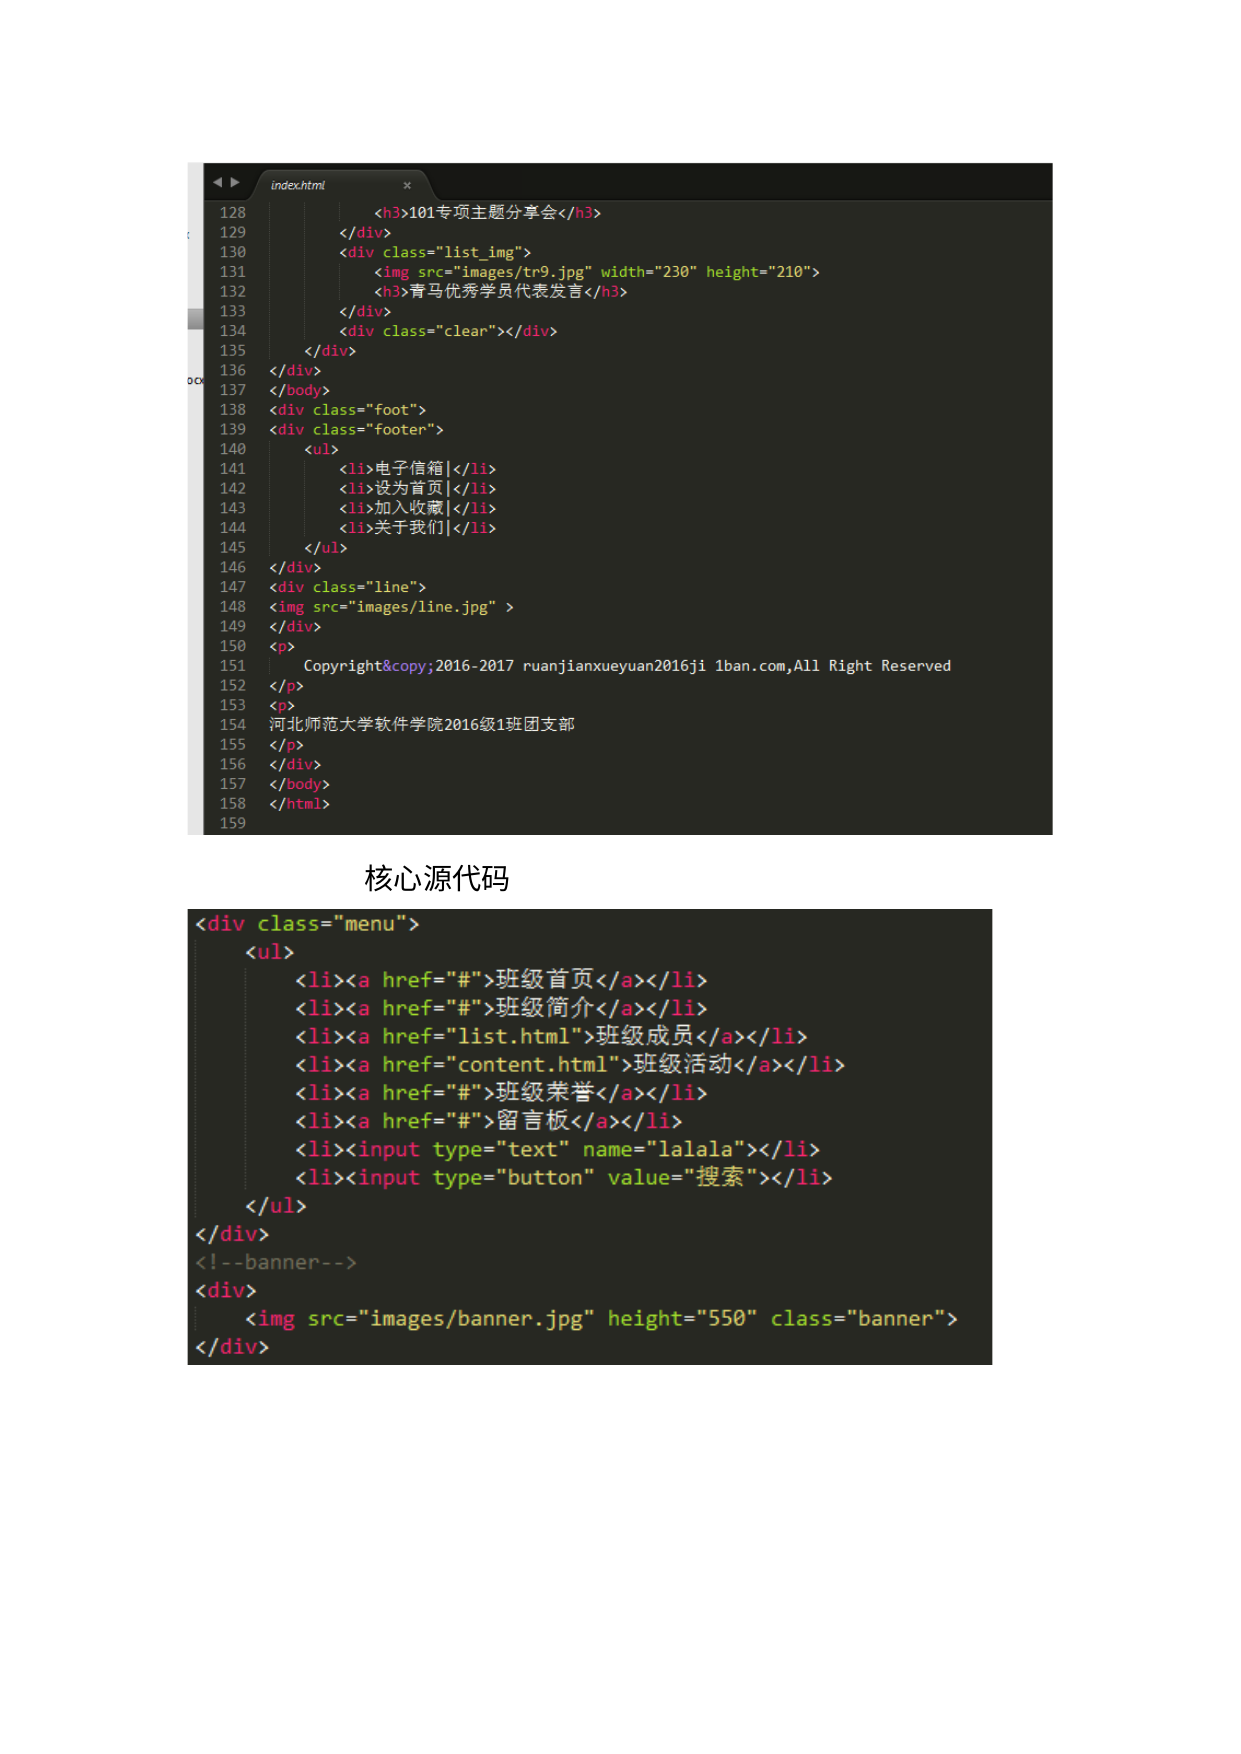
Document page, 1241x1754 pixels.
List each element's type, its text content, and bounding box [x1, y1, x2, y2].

picture [187, 909, 993, 1365]
list 核心源代码 [364, 844, 1053, 909]
picture [187, 162, 1053, 835]
